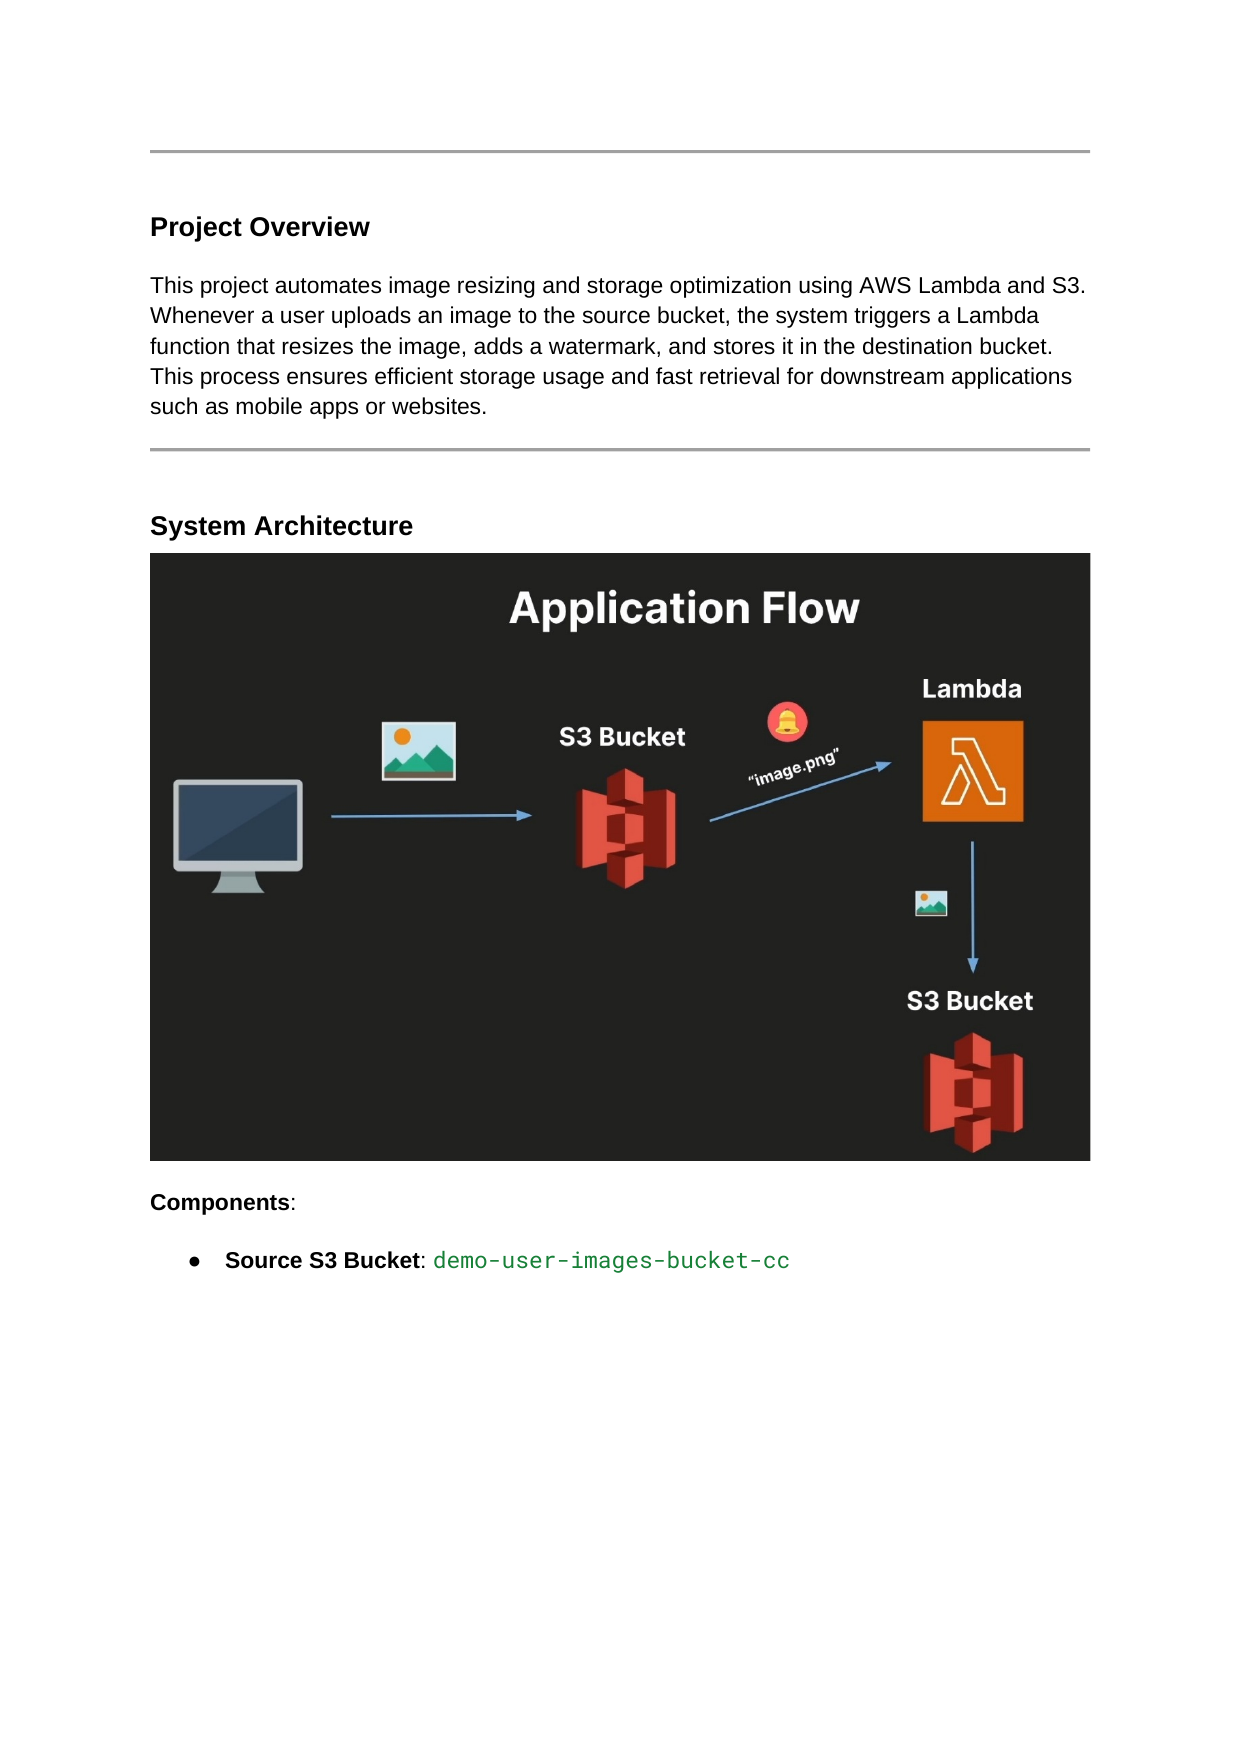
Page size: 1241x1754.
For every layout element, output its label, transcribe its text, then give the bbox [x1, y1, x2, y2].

list Source S3 Bucket: demo-user-images-bucket-cc [187, 1244, 1090, 1274]
text This project automates image resizing and storage optimization using AWS Lambda and S3. Whenever a user uploads an image to the source bucket, the system triggers a Lambda function that resizes the image, adds a watermark, and stores it in the destination bucket. This process ensures efficient storage usage and fast retrieval for downstream applications such as mobile apps or websites. [150, 272, 1090, 419]
picture [150, 553, 1091, 1161]
text Components: [150, 1189, 1090, 1215]
subtitle Project Overview [150, 211, 1090, 242]
subtitle System Architecture [150, 509, 1090, 541]
